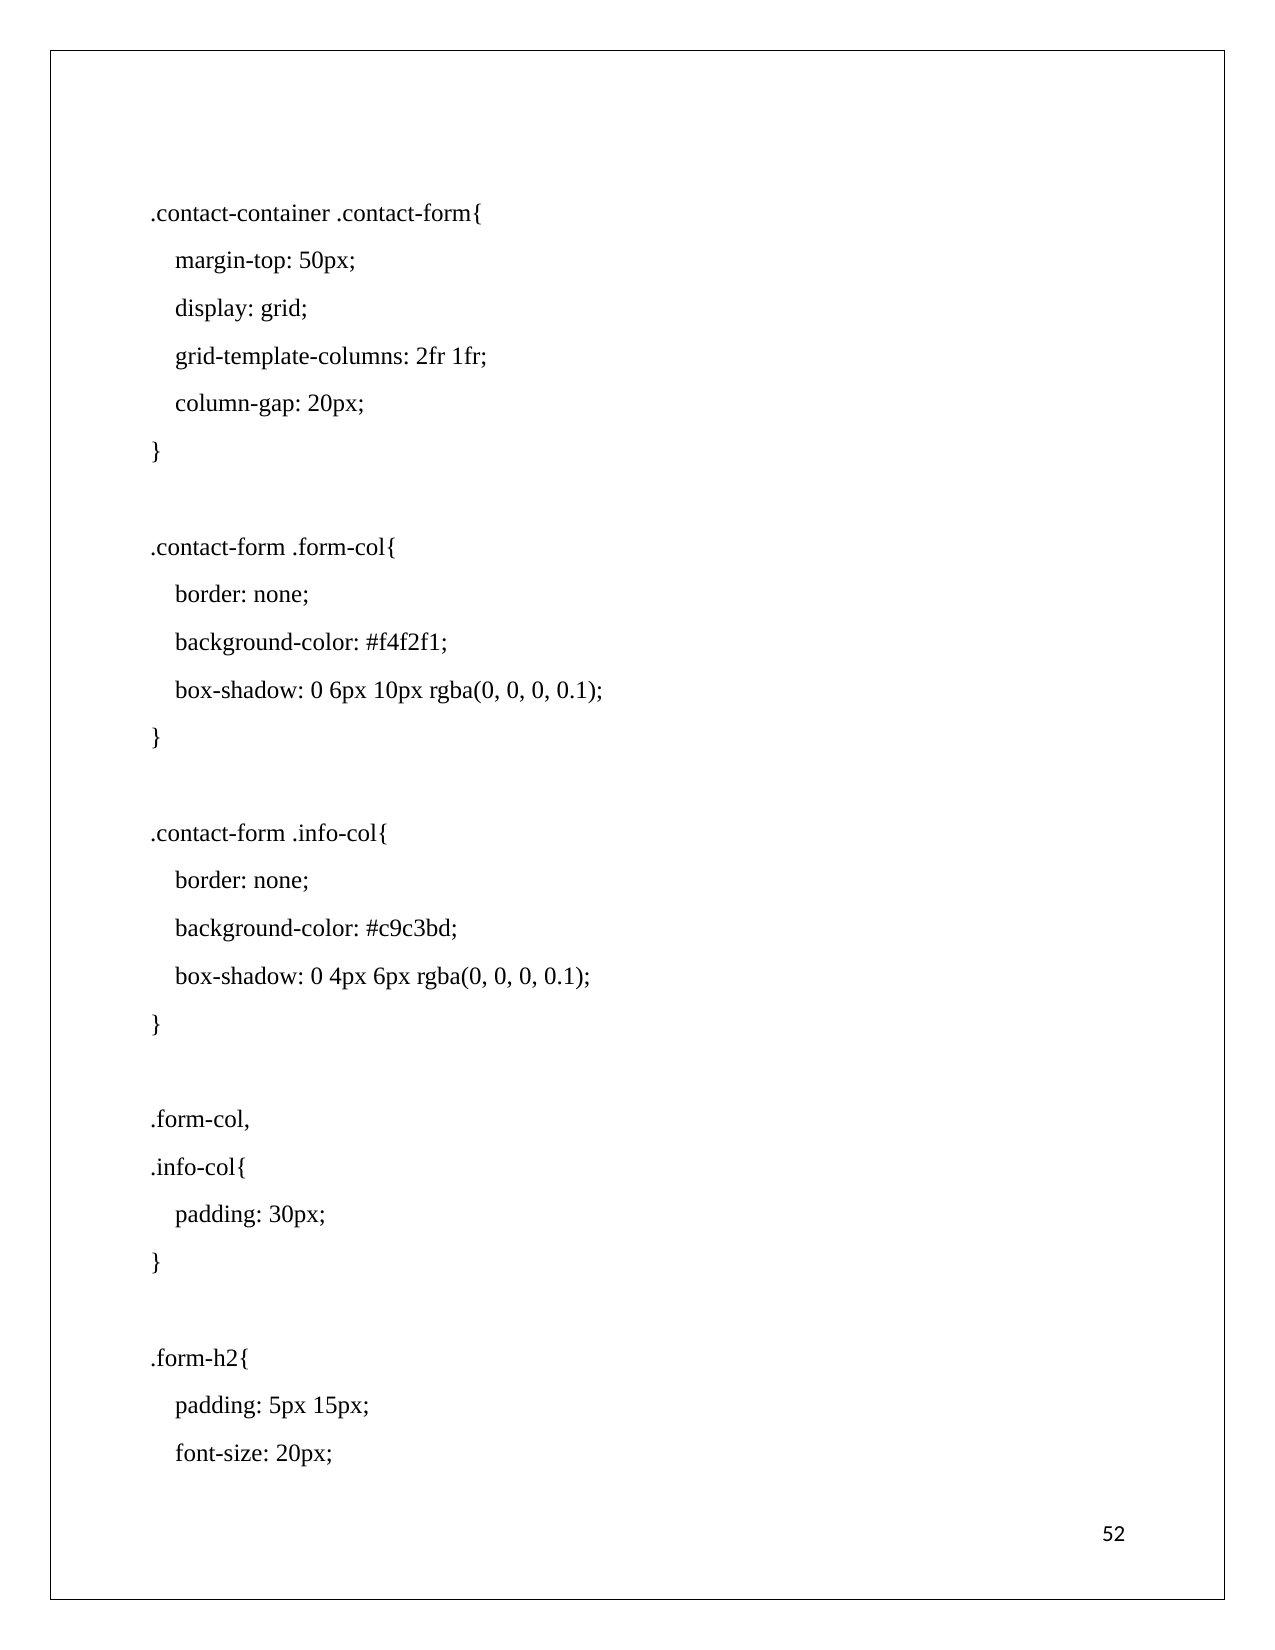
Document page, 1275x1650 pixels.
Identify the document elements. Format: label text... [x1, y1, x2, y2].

text .form-col, [150, 1104, 1125, 1133]
text background-color: #f4f2f1; [150, 627, 1125, 656]
text .contact-form .info-col{ [150, 818, 1125, 847]
text .form-h2{ [150, 1343, 1125, 1371]
text box-shadow: 0 6px 10px rgba(0, 0, 0, 0.1); [150, 675, 1125, 703]
text } [150, 1009, 1125, 1037]
text box-shadow: 0 4px 6px rgba(0, 0, 0, 0.1); [150, 961, 1125, 990]
text margin-top: 50px; [150, 245, 1125, 274]
text font-size: 20px; [150, 1438, 1125, 1467]
text } [150, 1247, 1125, 1276]
text border: none; [150, 866, 1125, 894]
text column-gap: 20px; [150, 388, 1125, 417]
text border: none; [150, 579, 1125, 608]
text .contact-form .form-col{ [150, 532, 1125, 560]
text padding: 5px 15px; [150, 1390, 1125, 1419]
text background-color: #c9c3bd; [150, 913, 1125, 942]
text grid-template-columns: 2fr 1fr; [150, 341, 1125, 369]
text } [150, 436, 1125, 465]
text display: grid; [150, 293, 1125, 322]
text .info-col{ [150, 1152, 1125, 1181]
text .contact-container .contact-form{ [150, 198, 1125, 226]
text } [150, 722, 1125, 751]
text padding: 30px; [150, 1199, 1125, 1228]
